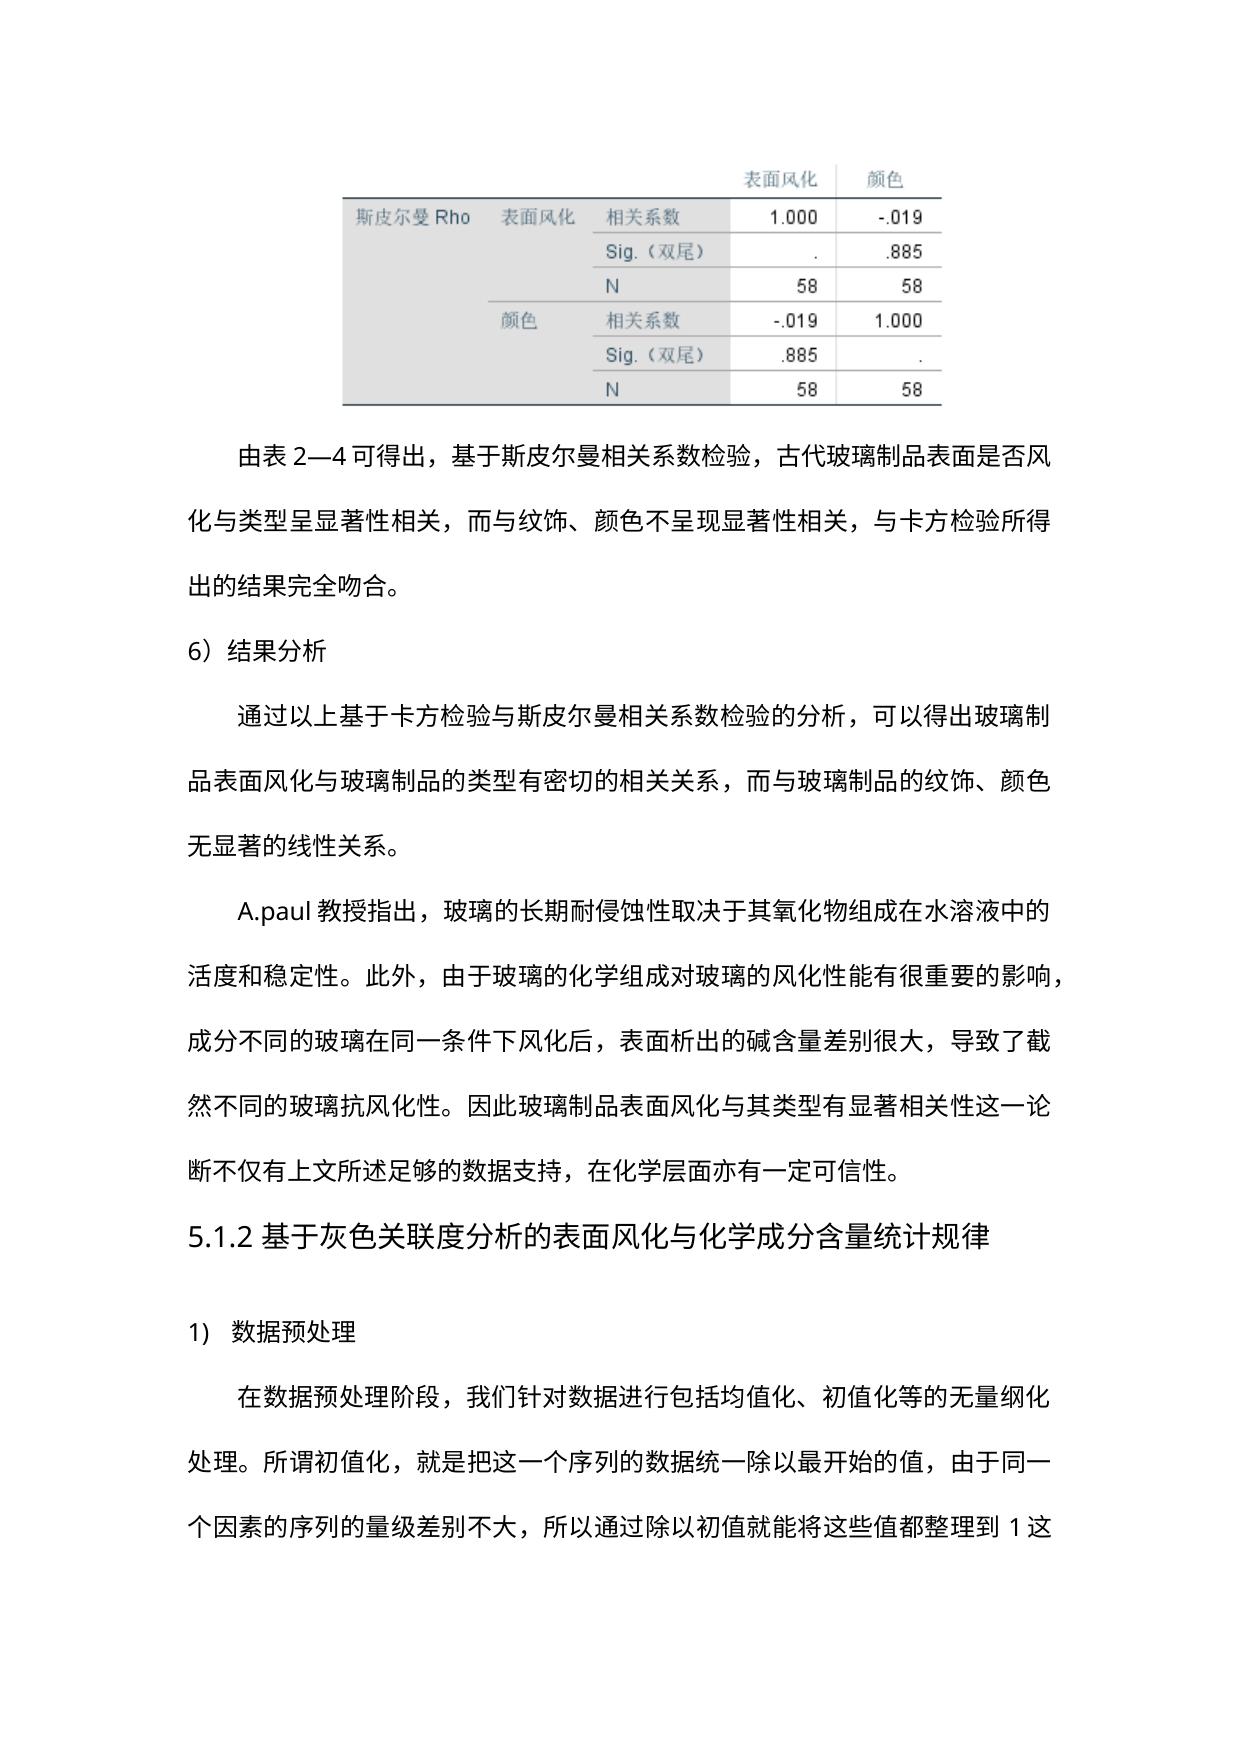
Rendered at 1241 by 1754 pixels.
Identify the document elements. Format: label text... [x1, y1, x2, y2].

text A.paul教授指出，玻璃的长期耐侵蚀性取决于其氧化物组成在水溶液中的活度和稳定性。此外，由于玻璃的化学组成对玻璃的风化性能有很重要的影响，成分不同的玻璃在同一条件下风化后，表面析出的碱含量差别很大，导致了截然不同的玻璃抗风化性。因此玻璃制品表面风化与其类型有显著相关性这一论断不仅有上文所述足够的数据支持，在化学层面亦有一定可信性。 [187, 877, 1053, 1202]
subtitle 5.1.2 基于灰色关联度分析的表面风化与化学成分含量统计规律 [187, 1202, 1053, 1267]
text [187, 1363, 1053, 1558]
text 由表2—4可得出，基于斯皮尔曼相关系数检验，古代玻璃制品表面是否风化与类型呈显著性相关，而与纹饰、颜色不呈现显著性相关，与卡方检验所得出的结果完全吻合。 [187, 422, 1053, 617]
text 通过以上基于卡方检验与斯皮尔曼相关系数检验的分析，可以得出玻璃制品表面风化与玻璃制品的类型有密切的相关关系，而与玻璃制品的纹饰、颜色无显著的线性关系。 [187, 682, 1053, 877]
text 6）结果分析 [187, 617, 1053, 682]
list 数据预处理 [187, 1298, 1053, 1363]
picture [335, 162, 949, 417]
